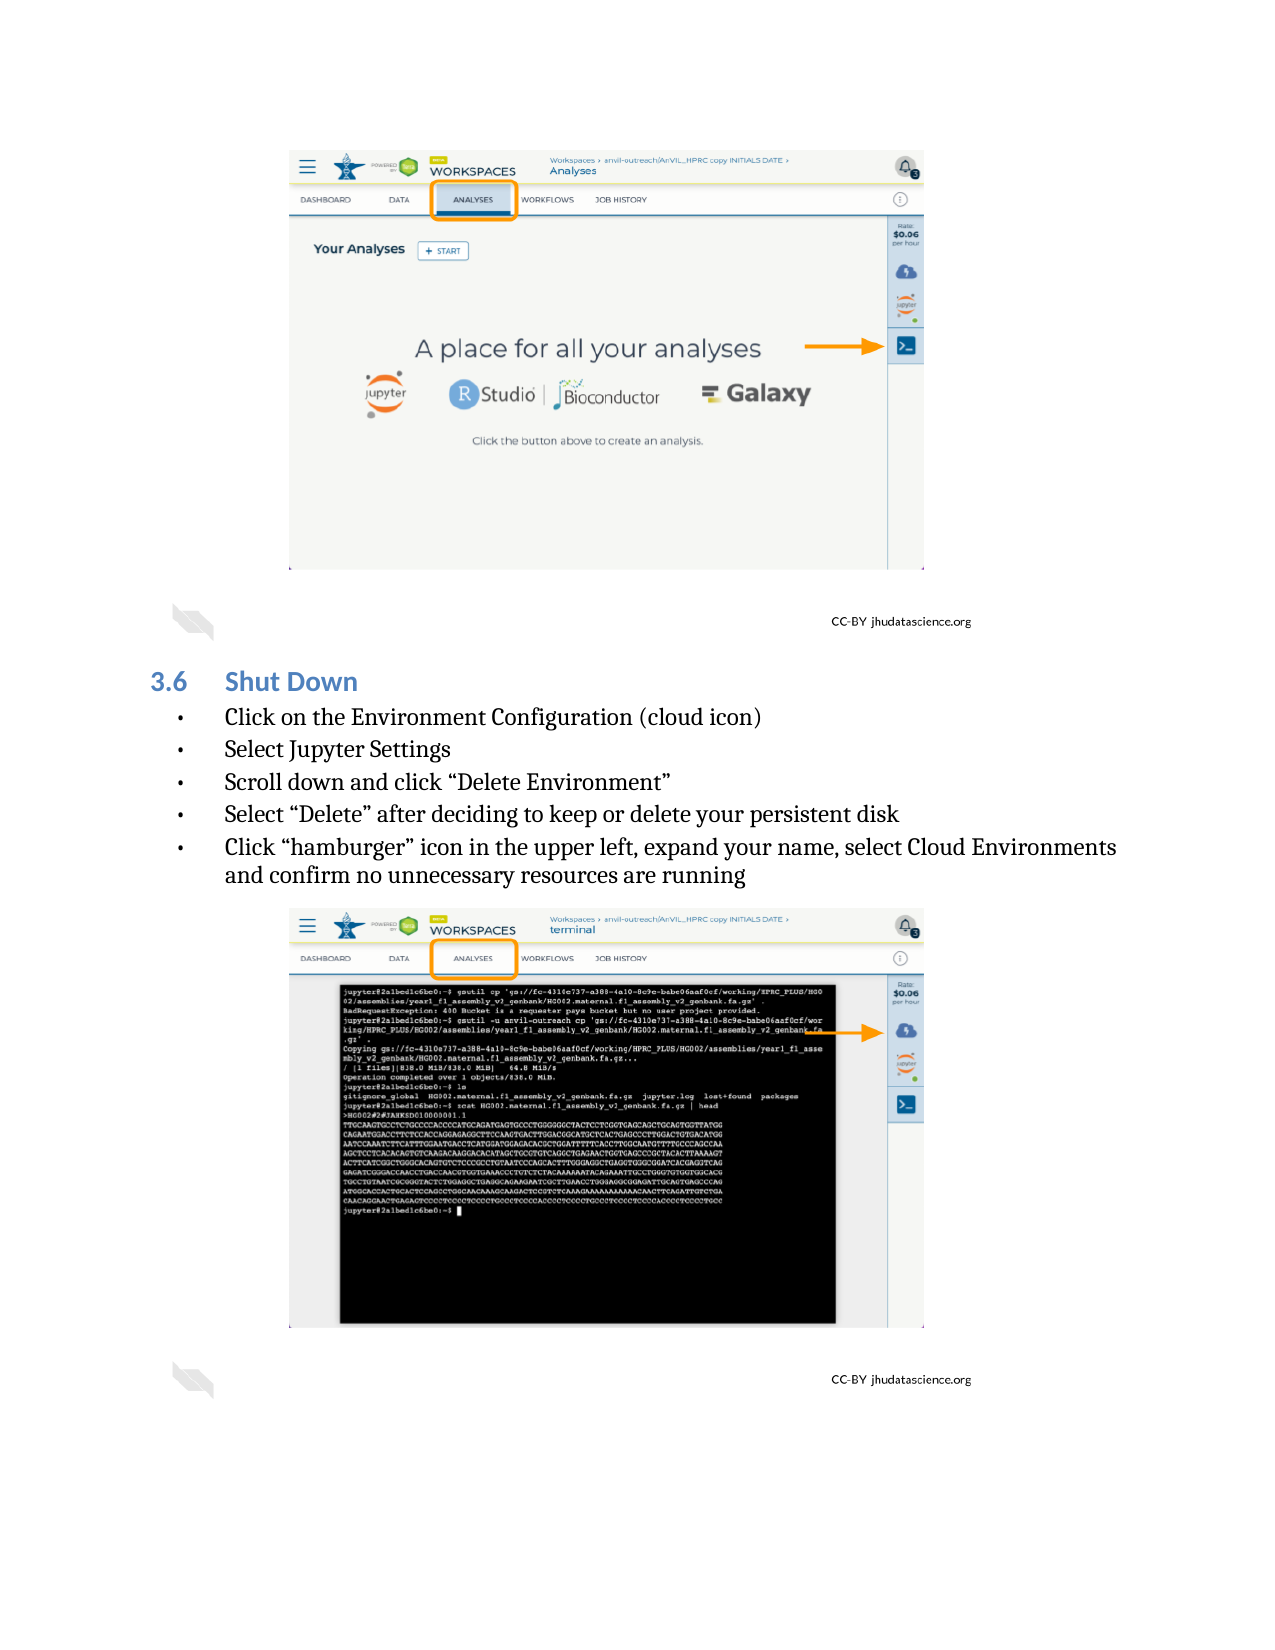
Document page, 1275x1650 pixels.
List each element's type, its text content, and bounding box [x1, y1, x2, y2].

subtitle 3.6 Shut Down [150, 663, 1125, 699]
picture [168, 150, 1044, 643]
list Select “Delete” after deciding to keep or delete your persistent disk [175, 800, 1125, 829]
list Select Jupyter Settings [175, 735, 1125, 764]
picture [168, 908, 1044, 1401]
list Scroll down and click “Delete Environment” [175, 767, 1125, 796]
list Click on the Environment Configuration (cloud icon) [175, 702, 1125, 731]
list Click “hamburger” icon in the upper left, expand your name, select Cloud Environments and confirm no unnecessary resources are running [175, 832, 1125, 890]
